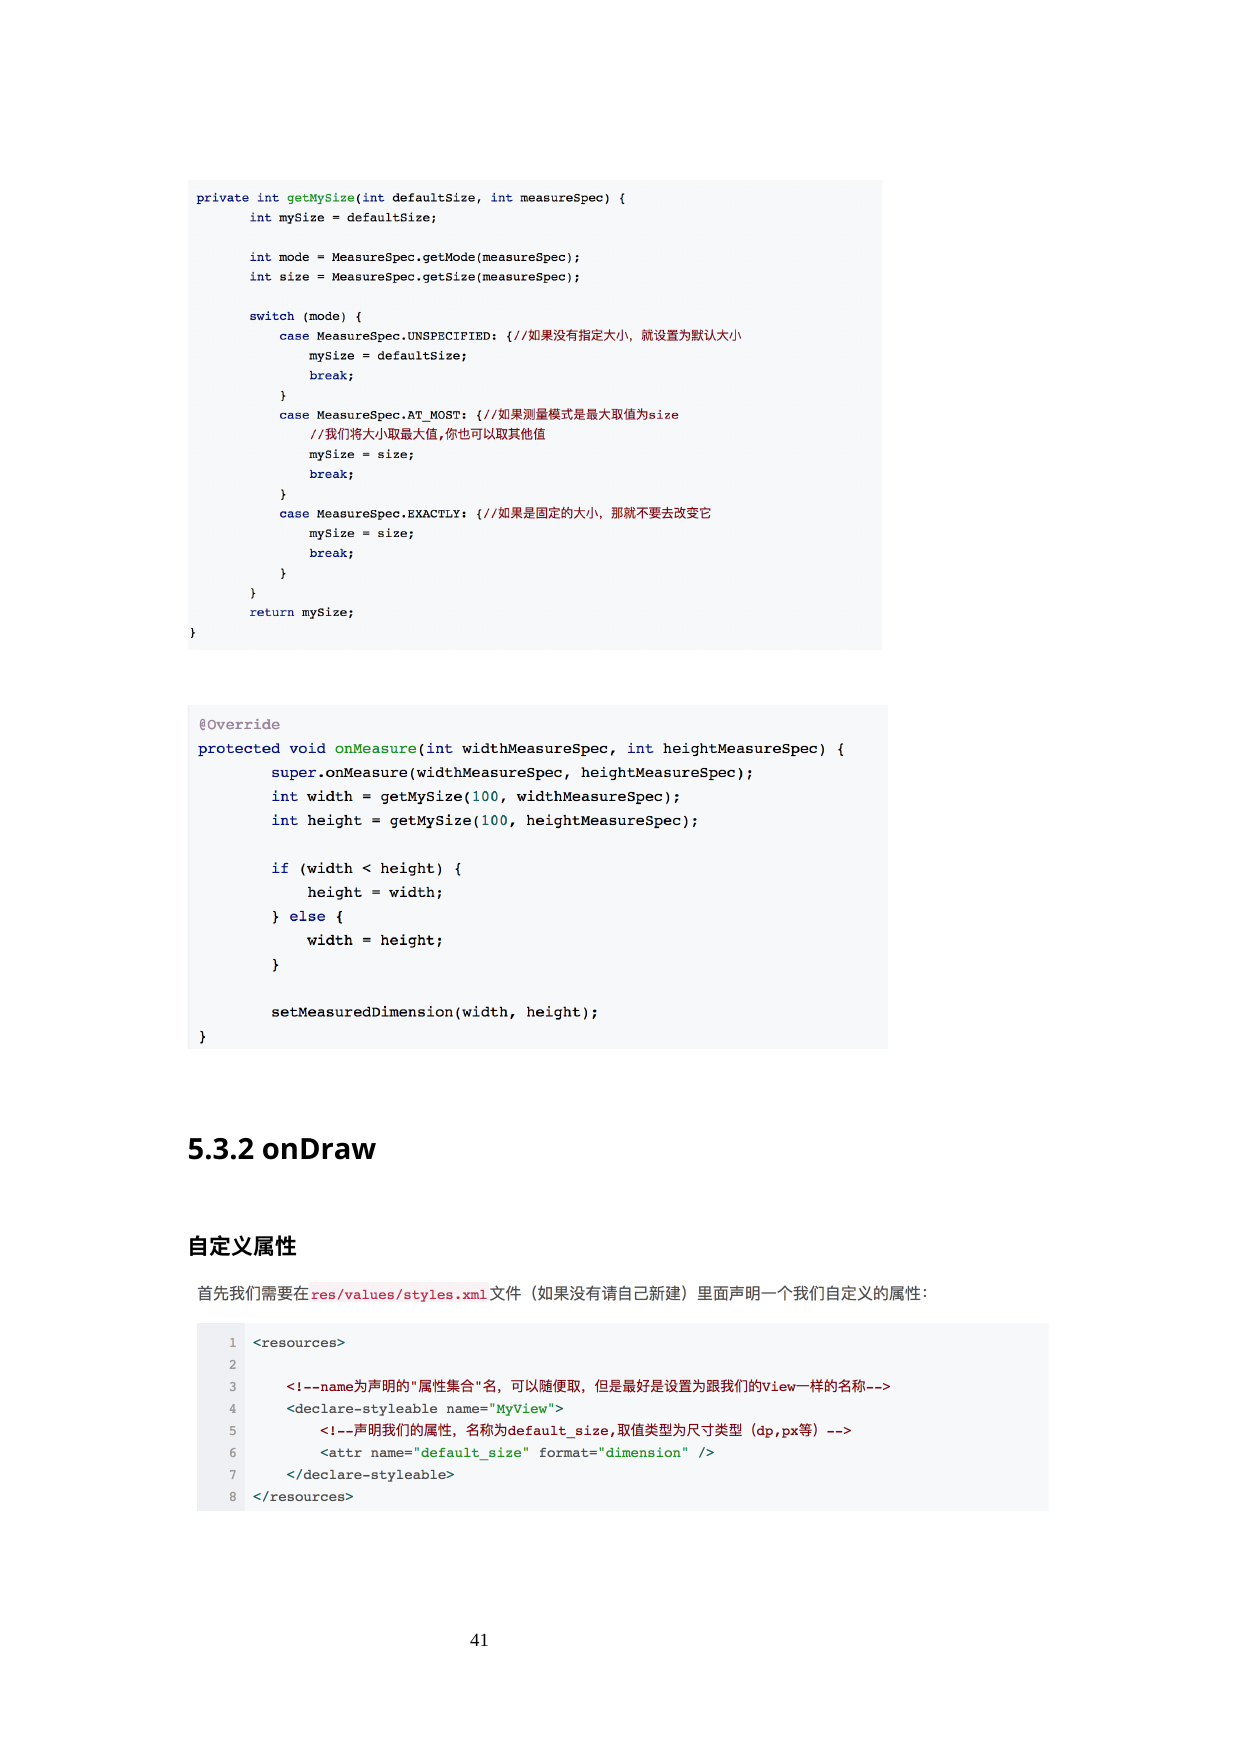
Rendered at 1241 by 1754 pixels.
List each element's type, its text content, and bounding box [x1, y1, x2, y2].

picture [187, 705, 888, 1049]
picture [187, 1273, 1053, 1525]
list 自定义属性 [187, 1223, 1053, 1267]
picture [187, 178, 883, 650]
subtitle 5.3.2 onDraw [187, 1126, 1053, 1171]
